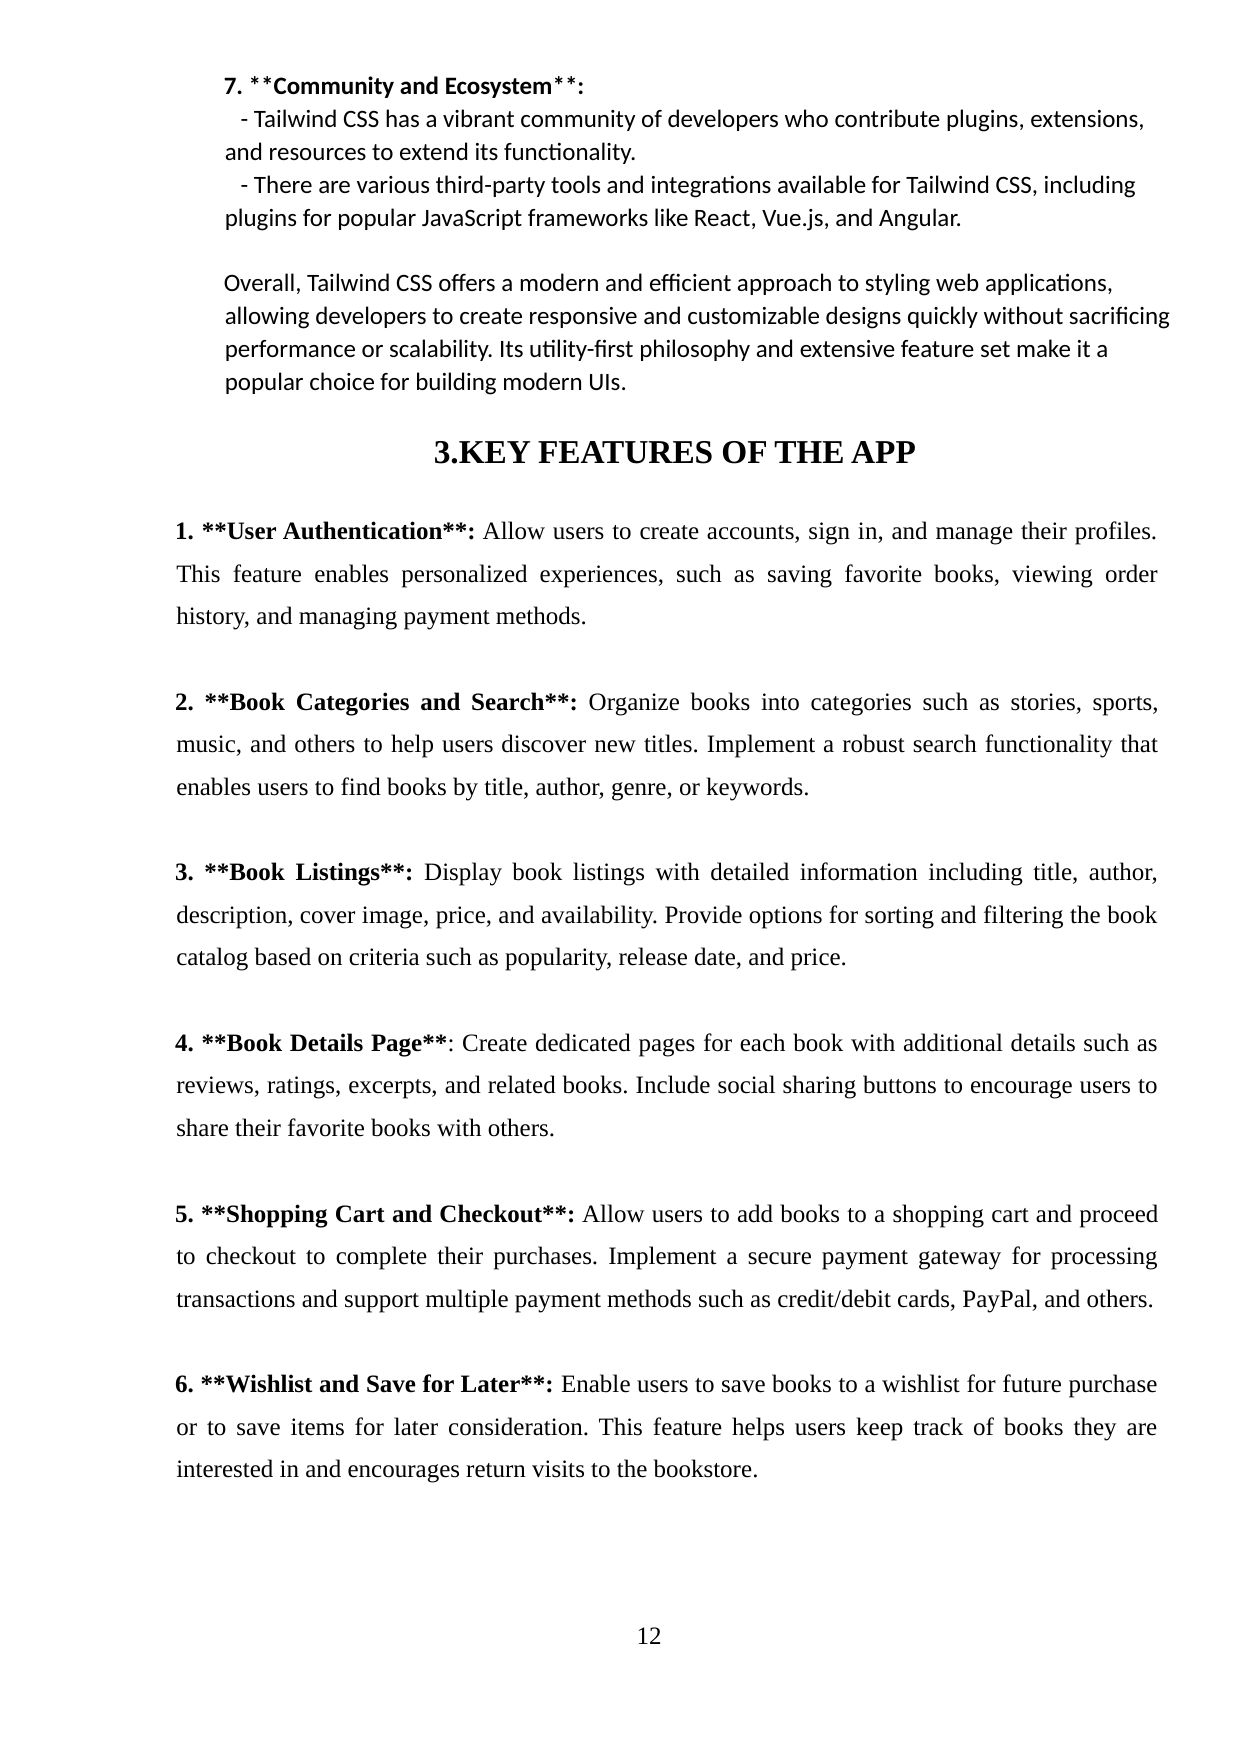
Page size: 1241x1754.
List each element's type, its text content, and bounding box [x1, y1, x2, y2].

text - There are various third-party tools and integrations available for Tailwind CSS, including plugins for popular JavaScript frameworks like React, Vue.js, and Angular. [223, 169, 1174, 232]
text - Tailwind CSS has a vibrant community of developers who contribute plugins, extensions, and resources to extend its functionality. [223, 103, 1174, 166]
text 6. **Wishlist and Save for Later**: Enable users to save books to a wishlist for future purchase or to save items for later consideration. This feature helps users keep track of books they are interested in and encourages return visits to the bookstore. [175, 1369, 1159, 1483]
text 4. **Book Details Page**: Create dedicated pages for each book with additional details such as reviews, ratings, excerpts, and related books. Include social sharing buttons to encourage users to share their favorite books with others. [175, 1028, 1159, 1142]
text 7. **Community and Ecosystem**: [223, 70, 1174, 101]
text 5. **Shopping Cart and Checkout**: Allow users to add books to a shopping cart and proceed to checkout to complete their purchases. Implement a secure payment gateway for processing transactions and support multiple payment methods such as credit/debit cards, PayPal, and others. [175, 1199, 1159, 1312]
text 1. **User Authentication**: Allow users to create accounts, sign in, and manage their profiles. This feature enables personalized experiences, such as saving favorite books, viewing order history, and managing payment methods. [175, 516, 1159, 630]
text 3. **Book Listings**: Display book listings with detailed information including title, author, description, cover image, price, and availability. Provide options for sorting and filtering the book catalog based on criteria such as popularity, release date, and price. [175, 857, 1159, 971]
text 2. **Book Categories and Search**: Organize books into categories such as stories, sports, music, and others to help users discover new titles. Implement a robust search functionality that enables users to find books by title, author, genre, or keywords. [175, 687, 1159, 801]
subtitle 3.KEY FEATURES OF THE APP [175, 432, 1174, 470]
text Overall, Tailwind CSS offers a modern and efficient approach to styling web applications, allowing developers to create responsive and customizable designs quickly without sacrificing performance or scalability. Its utility-first philosophy and extensive feature set make it a popular choice for building modern UIs. [223, 267, 1174, 397]
